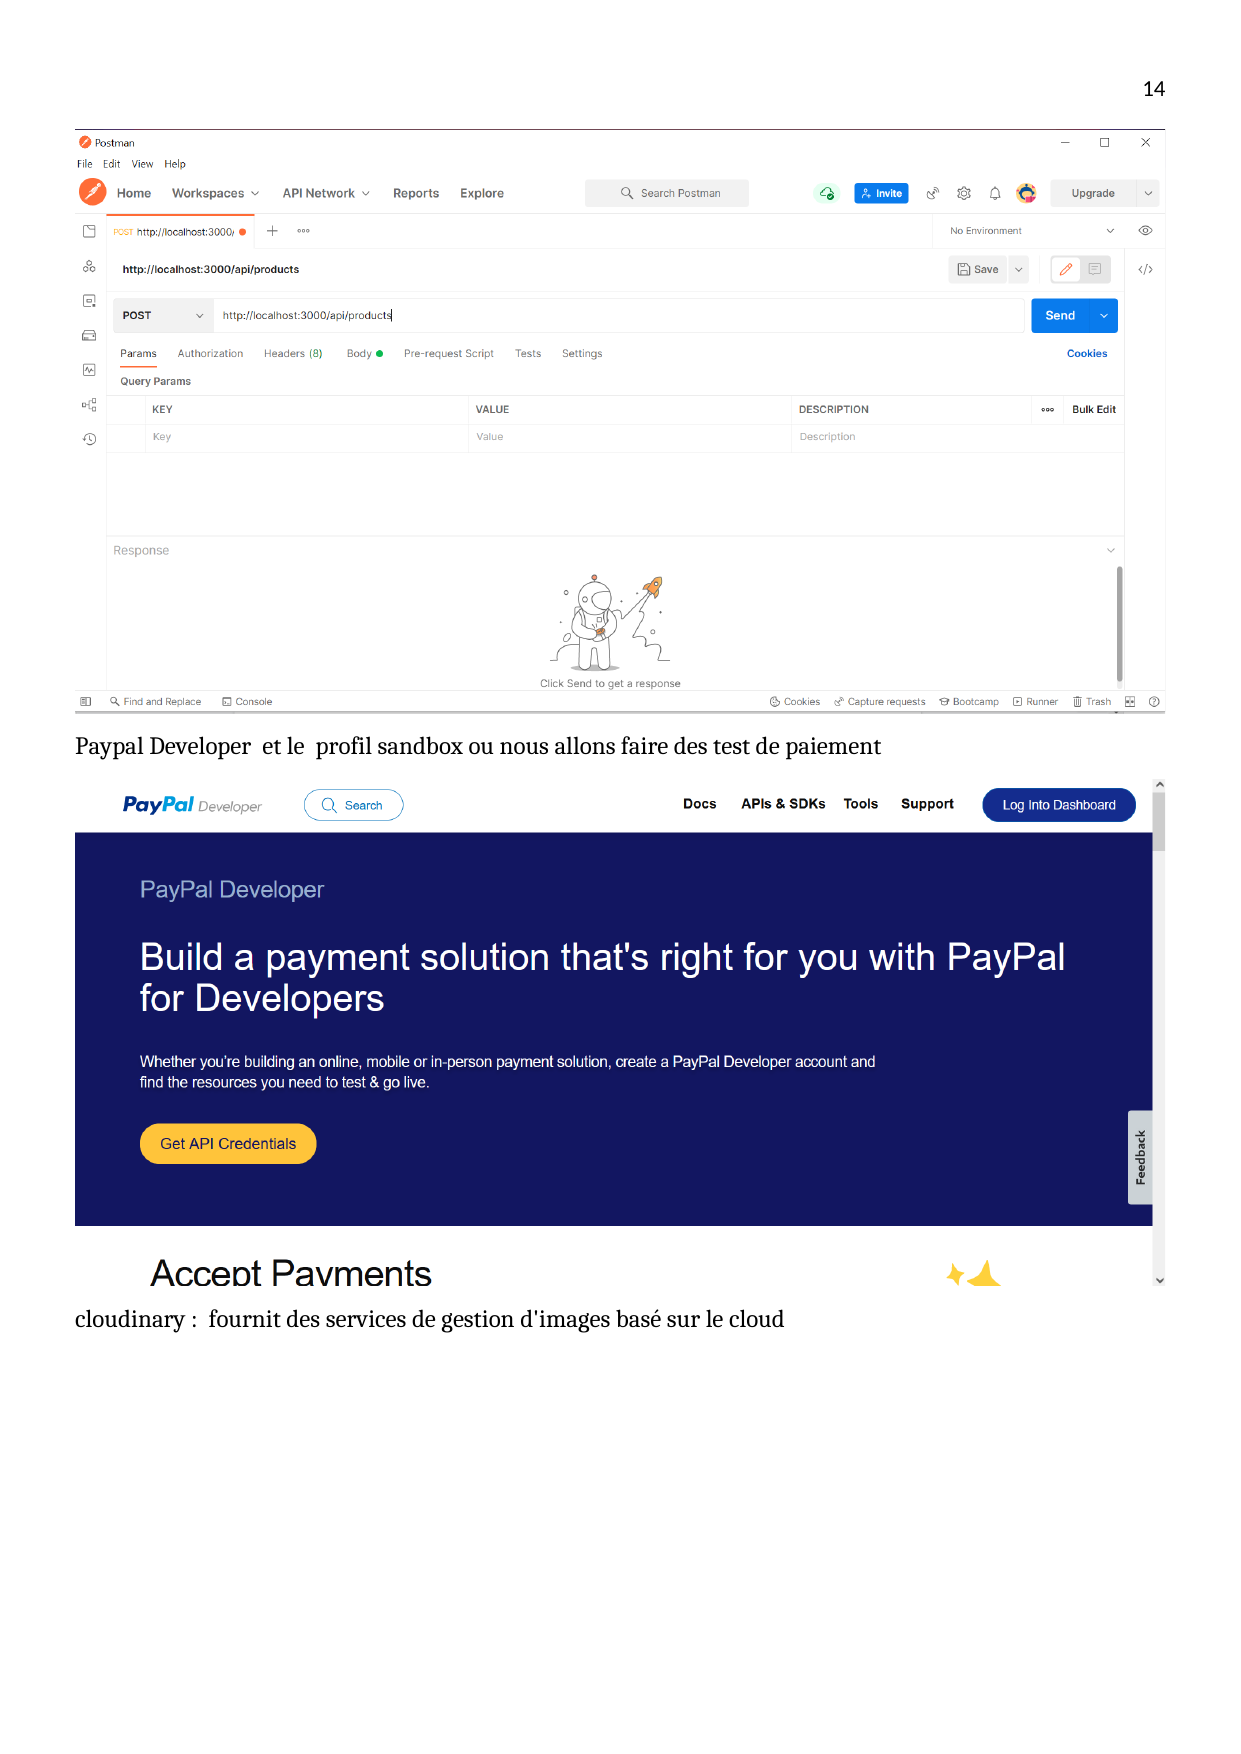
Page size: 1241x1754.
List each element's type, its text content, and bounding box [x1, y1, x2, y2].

picture [75, 779, 1166, 1286]
text cloudinary : fournit des services de gestion d'images basé sur le cloud [75, 1305, 1165, 1334]
text Paypal Developer et le profil sandbox ou nous allons faire des test de paiement [75, 732, 1165, 761]
picture [75, 129, 1166, 714]
